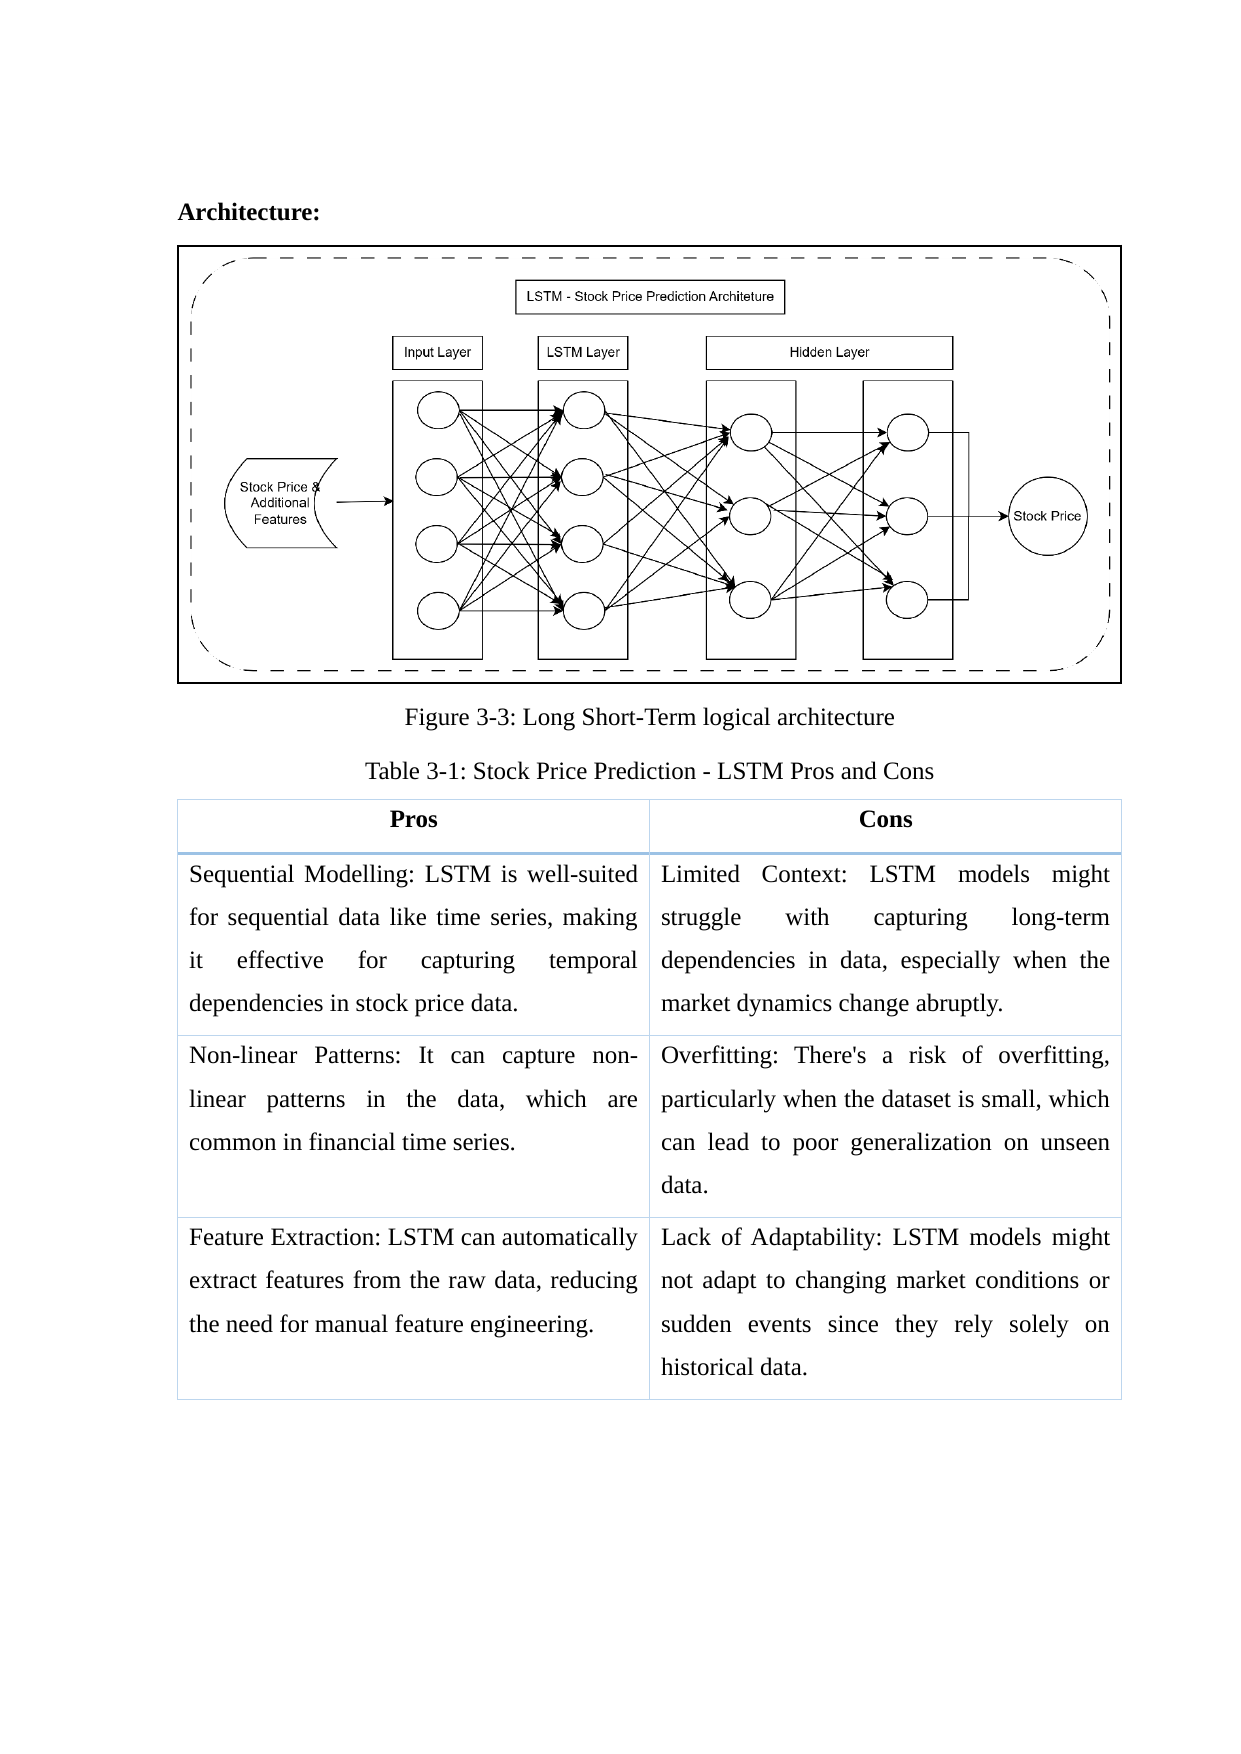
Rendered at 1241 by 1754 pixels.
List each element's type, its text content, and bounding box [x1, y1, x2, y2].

text Figure 3-3: Long Short-Term logical architecture [177, 702, 1122, 731]
table_cell Lack of Adaptability: LSTM models might not adapt to changing market conditions or sudden events since they rely solely on historical data. [650, 1218, 1121, 1399]
table_cell Limited Context: LSTM models might struggle with capturing long-term dependencies in data, especially when the market dynamics change abruptly. [650, 855, 1121, 1035]
table_cell Non-linear Patterns: It can capture non-linear patterns in the data, which are common in financial time series. [178, 1036, 649, 1217]
table_header Cons [650, 800, 1121, 852]
text Table 3-1: Stock Price Prediction - LSTM Pros and Cons [177, 756, 1122, 785]
table_cell Sequential Modelling: LSTM is well-suited for sequential data like time series, making it effective for capturing temporal dependencies in stock price data. [178, 855, 649, 1035]
table_header Pros [178, 800, 649, 852]
table_cell Overfitting: There's a risk of overfitting, particularly when the dataset is small, which can lead to poor generalization on unseen data. [650, 1036, 1121, 1217]
picture [179, 247, 1120, 682]
table_cell Feature Extraction: LSTM can automatically extract features from the raw data, reducing the need for manual feature engineering. [178, 1218, 649, 1399]
text Architecture: [177, 197, 1122, 226]
